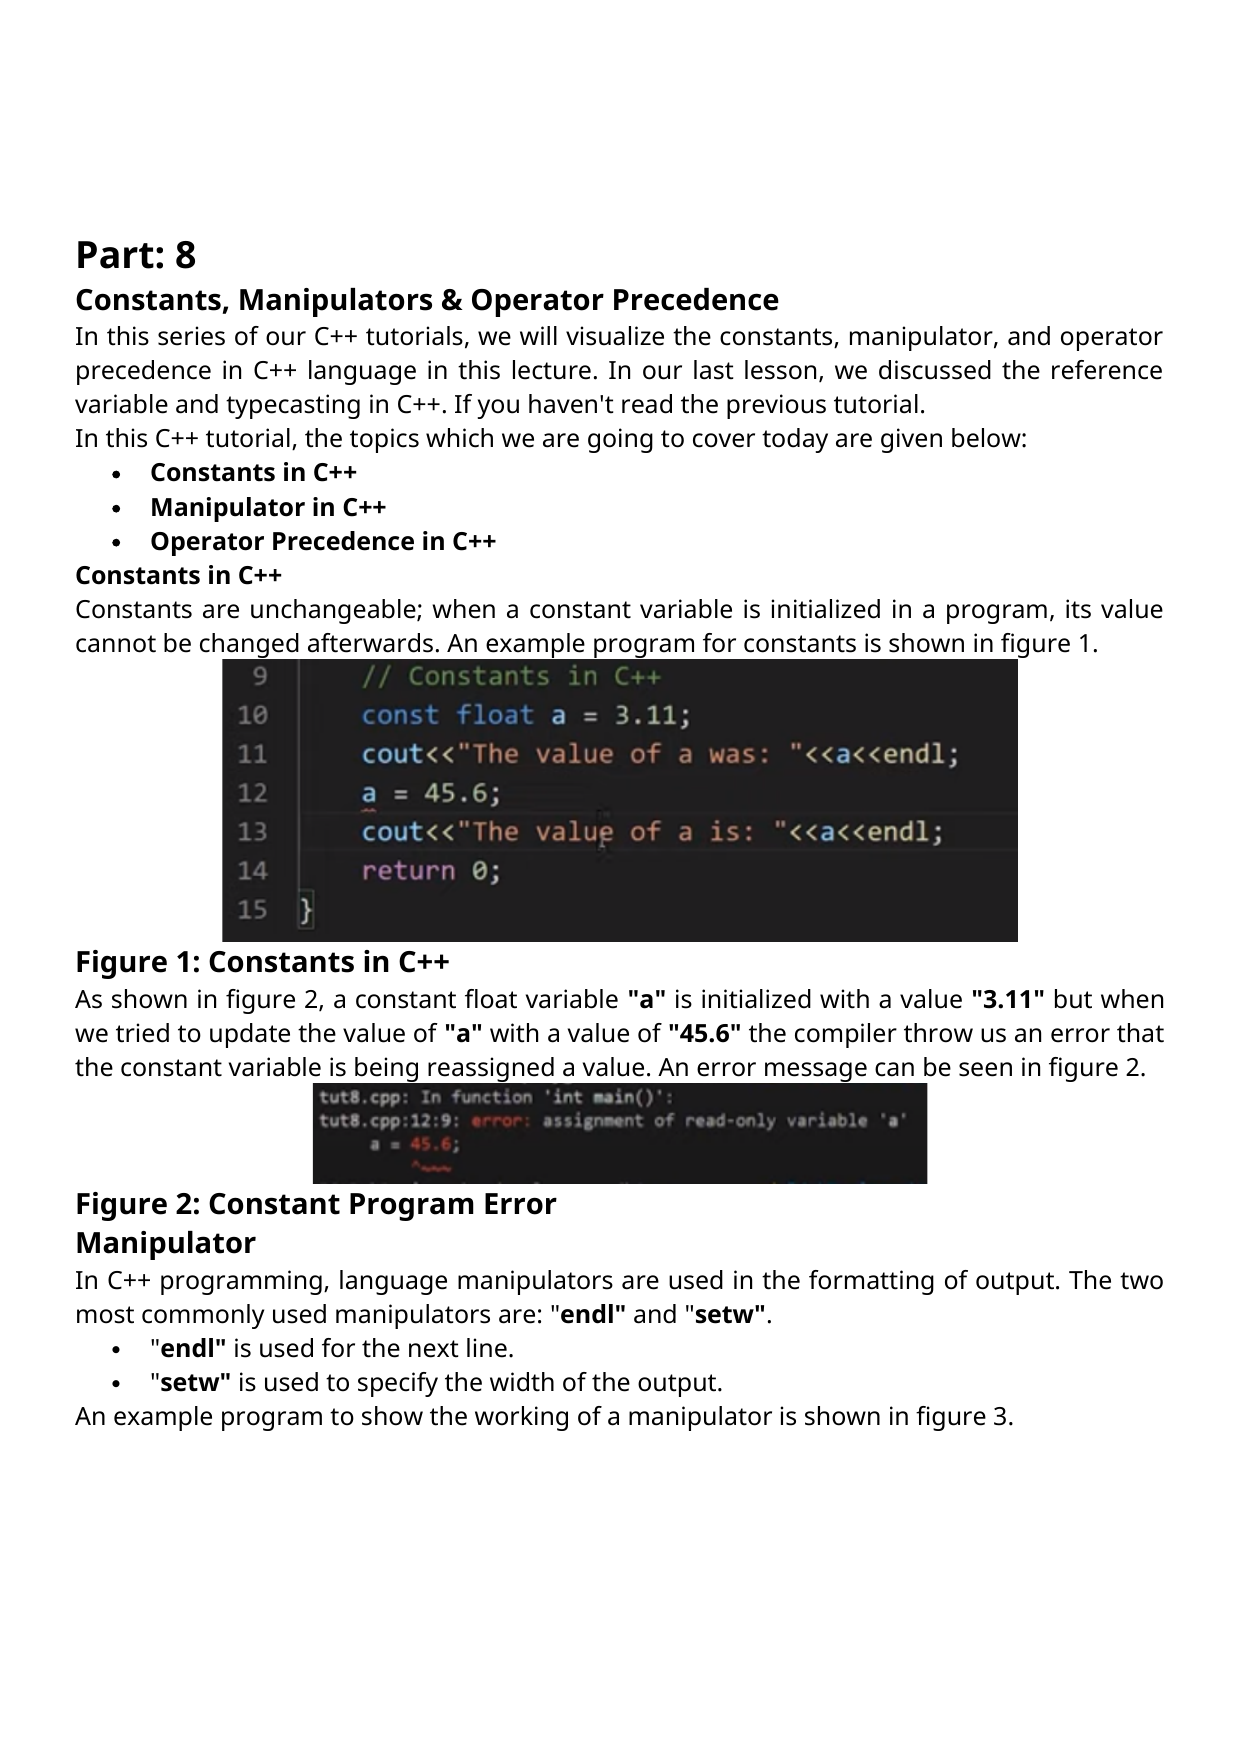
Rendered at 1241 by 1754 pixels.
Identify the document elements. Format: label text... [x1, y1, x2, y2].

text As shown in figure 2, a constant float variable "a" is initialized with a value "3.11" but when we tried to update the value of "a" with a value of "45.6" the compiler throw us an error that the constant variable is being reassigned a value. An error message can be seen in figure 2. [75, 981, 1165, 1084]
text In this C++ tutorial, the topics which we are going to cover today are given below: [75, 421, 1165, 455]
subtitle Manipulator [75, 1223, 1165, 1262]
subtitle Constants, Manipulators & Operator Precedence [75, 279, 1165, 319]
text Figure 2: Constant Program Error [75, 1183, 1165, 1223]
list Manipulator in C++ [112, 489, 1165, 523]
subtitle Constants in C++ [75, 557, 1165, 591]
picture [222, 659, 1018, 942]
list "setw" is used to specify the width of the output. [112, 1365, 1165, 1399]
text Constants are unchangeable; when a constant variable is initialized in a program, its value cannot be changed afterwards. An example program for constants is shown in figure 1. [75, 591, 1165, 659]
text Part: 8 [75, 228, 1165, 279]
list "endl" is used for the next line. [112, 1331, 1165, 1365]
text Figure 1: Constants in C++ [75, 942, 1165, 981]
picture [312, 1083, 928, 1184]
list Constants in C++ [112, 455, 1165, 489]
text In this series of our C++ tutorials, we will visualize the constants, manipulator, and operator precedence in C++ language in this lecture. In our last lesson, we discussed the reference variable and typecasting in C++. If you haven't read the previous tutorial. [75, 319, 1165, 421]
text In C++ programming, language manipulators are used in the formatting of output. The two most commonly used manipulators are: "endl" and "setw". [75, 1262, 1165, 1331]
text An example program to show the working of a manipulator is shown in figure 3. [75, 1399, 1165, 1433]
list Operator Precedence in C++ [112, 523, 1165, 557]
